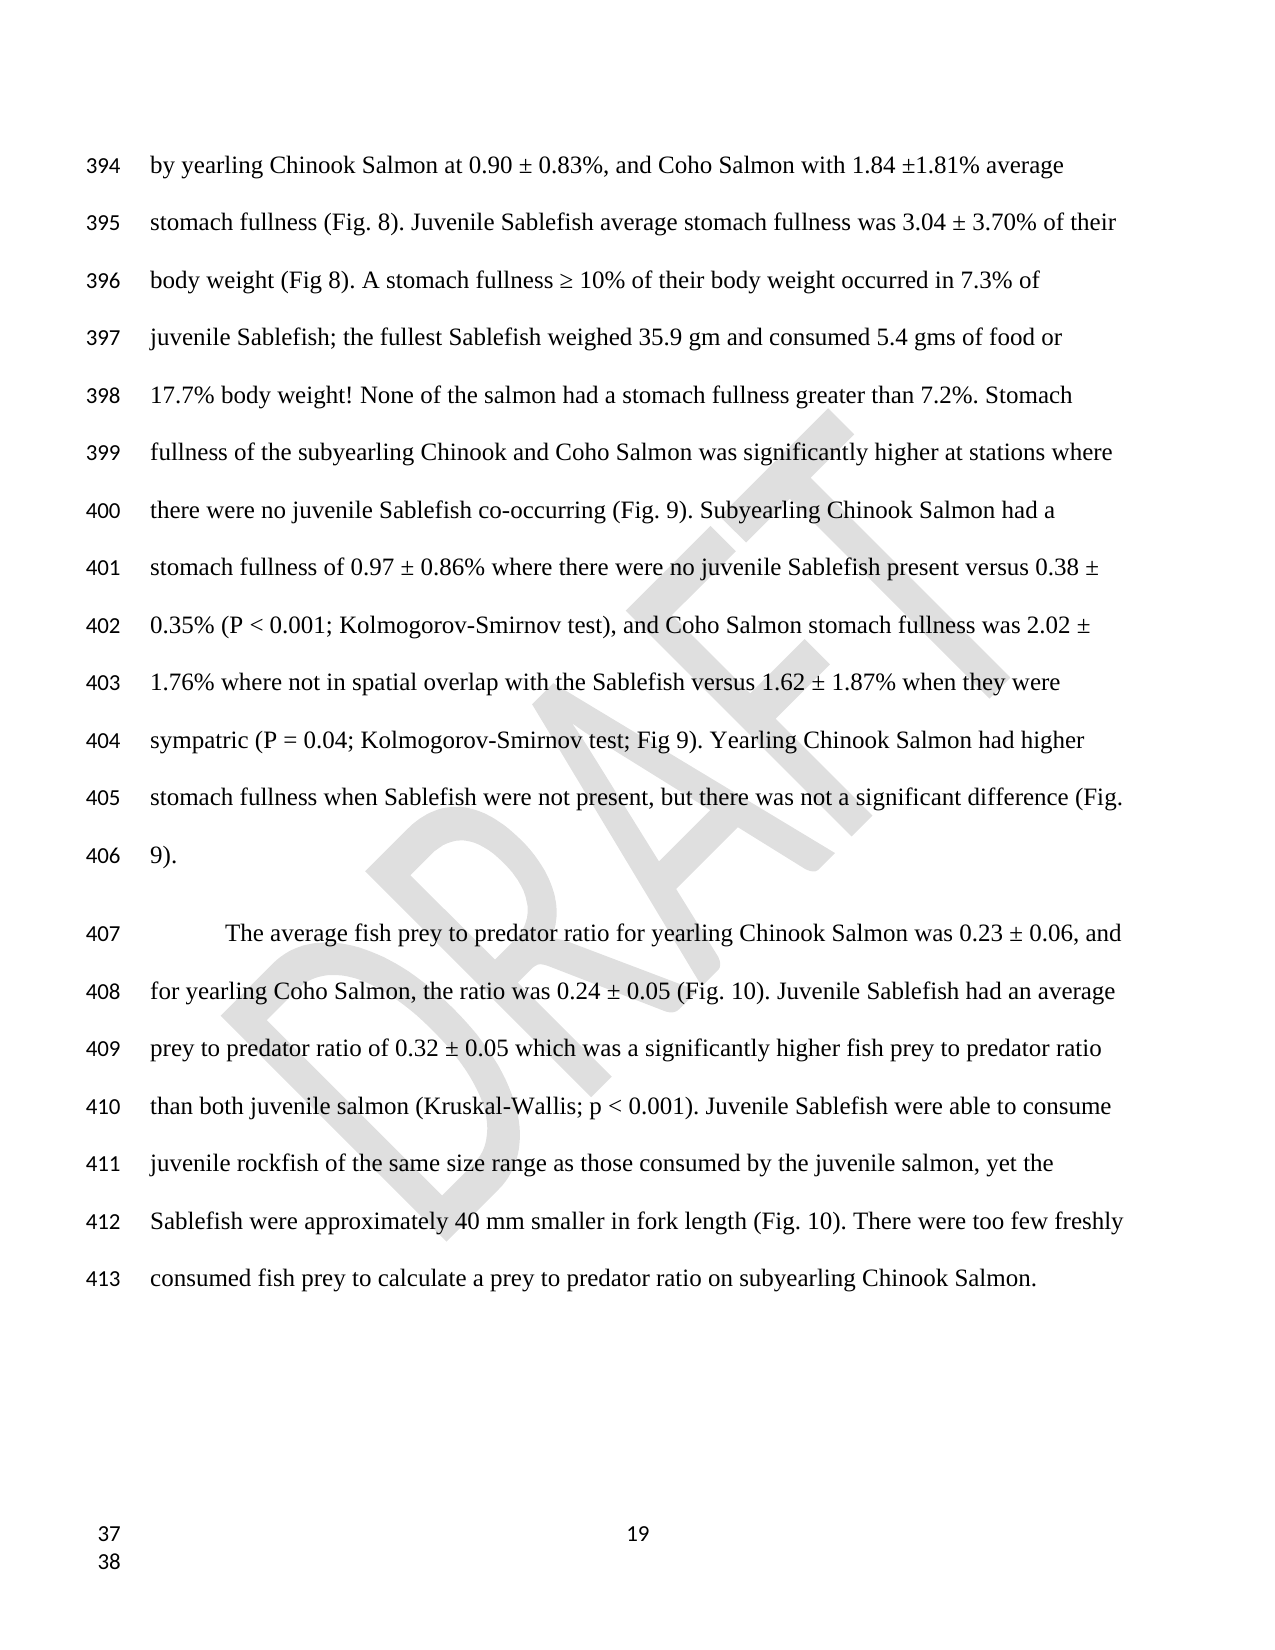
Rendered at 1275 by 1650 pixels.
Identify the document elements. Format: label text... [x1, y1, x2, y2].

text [150, 150, 1125, 869]
text The average fish prey to predator ratio for yearling Chinook Salmon was 0.23 ± 0.06, and for yearling Coho Salmon, the ratio was 0.24 ± 0.05 (Fig. 10). Juvenile Sablefish had an average prey to predator ratio of 0.32 ± 0.05 which was a significantly higher fish prey to predator ratio than both juvenile salmon (Kruskal-Wallis; p < 0.001). Juvenile Sablefish were able to consume juvenile rockfish of the same size range as those consumed by the juvenile salmon, yet the Sablefish were approximately 40 mm smaller in fork length (Fig. 10). There were too few freshly consumed fish prey to calculate a prey to predator ratio on subyearling Chinook Salmon. [150, 918, 1125, 1292]
